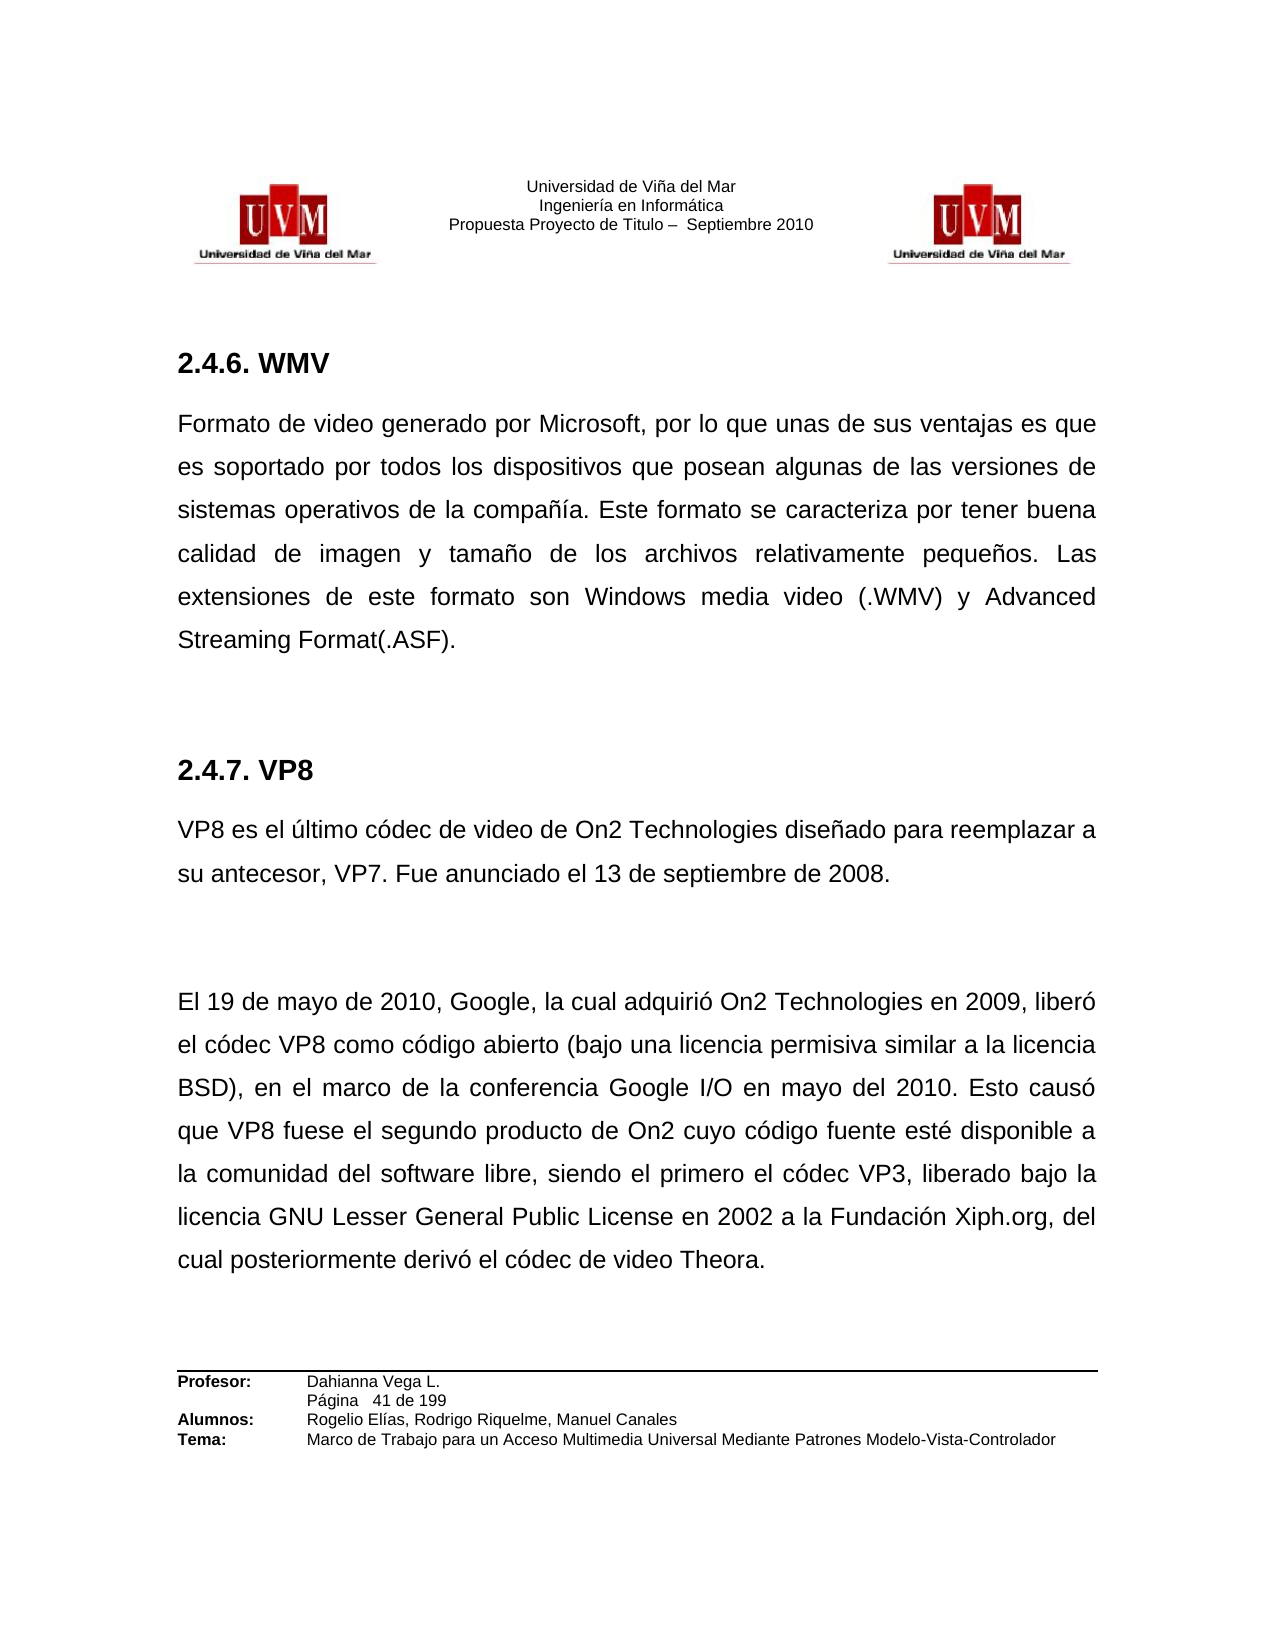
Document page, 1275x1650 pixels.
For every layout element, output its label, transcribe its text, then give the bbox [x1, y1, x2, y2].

text Formato de video generado por Microsoft, por lo que unas de sus ventajas es que es soportado por todos los dispositivos que posean algunas de las versiones de sistemas operativos de la compañía. Este formato se caracteriza por tener buena calidad de imagen y tamaño de los archivos relativamente pequeños. Las extensiones de este formato son Windows media video (.WMV) y Advanced Streaming Format(.ASF). [177, 409, 1098, 653]
subtitle 2.4.7. VP8 [177, 753, 1098, 786]
text VP8 es el último códec de video de On2 Technologies diseñado para reemplazar a su antecesor, VP7. Fue anunciado el 13 de septiembre de 2008. [177, 816, 1098, 887]
subtitle 2.4.6. WMV [177, 346, 1098, 380]
text El 19 de mayo de 2010, Google, la cual adquirió On2 Technologies en 2009, liberó el códec VP8 como código abierto (bajo una licencia permisiva similar a la licencia BSD), en el marco de la conferencia Google I/O en mayo del 2010. Esto causó que VP8 fuese el segundo producto de On2 cuyo código fuente esté disponible a la comunidad del software libre, siendo el primero el códec VP3, liberado bajo la licencia GNU Lesser General Public License en 2002 a la Fundación Xiph.org, del cual posteriormente derivó el códec de video Theora. [177, 987, 1098, 1274]
picture [871, 176, 1084, 267]
picture [177, 176, 390, 267]
